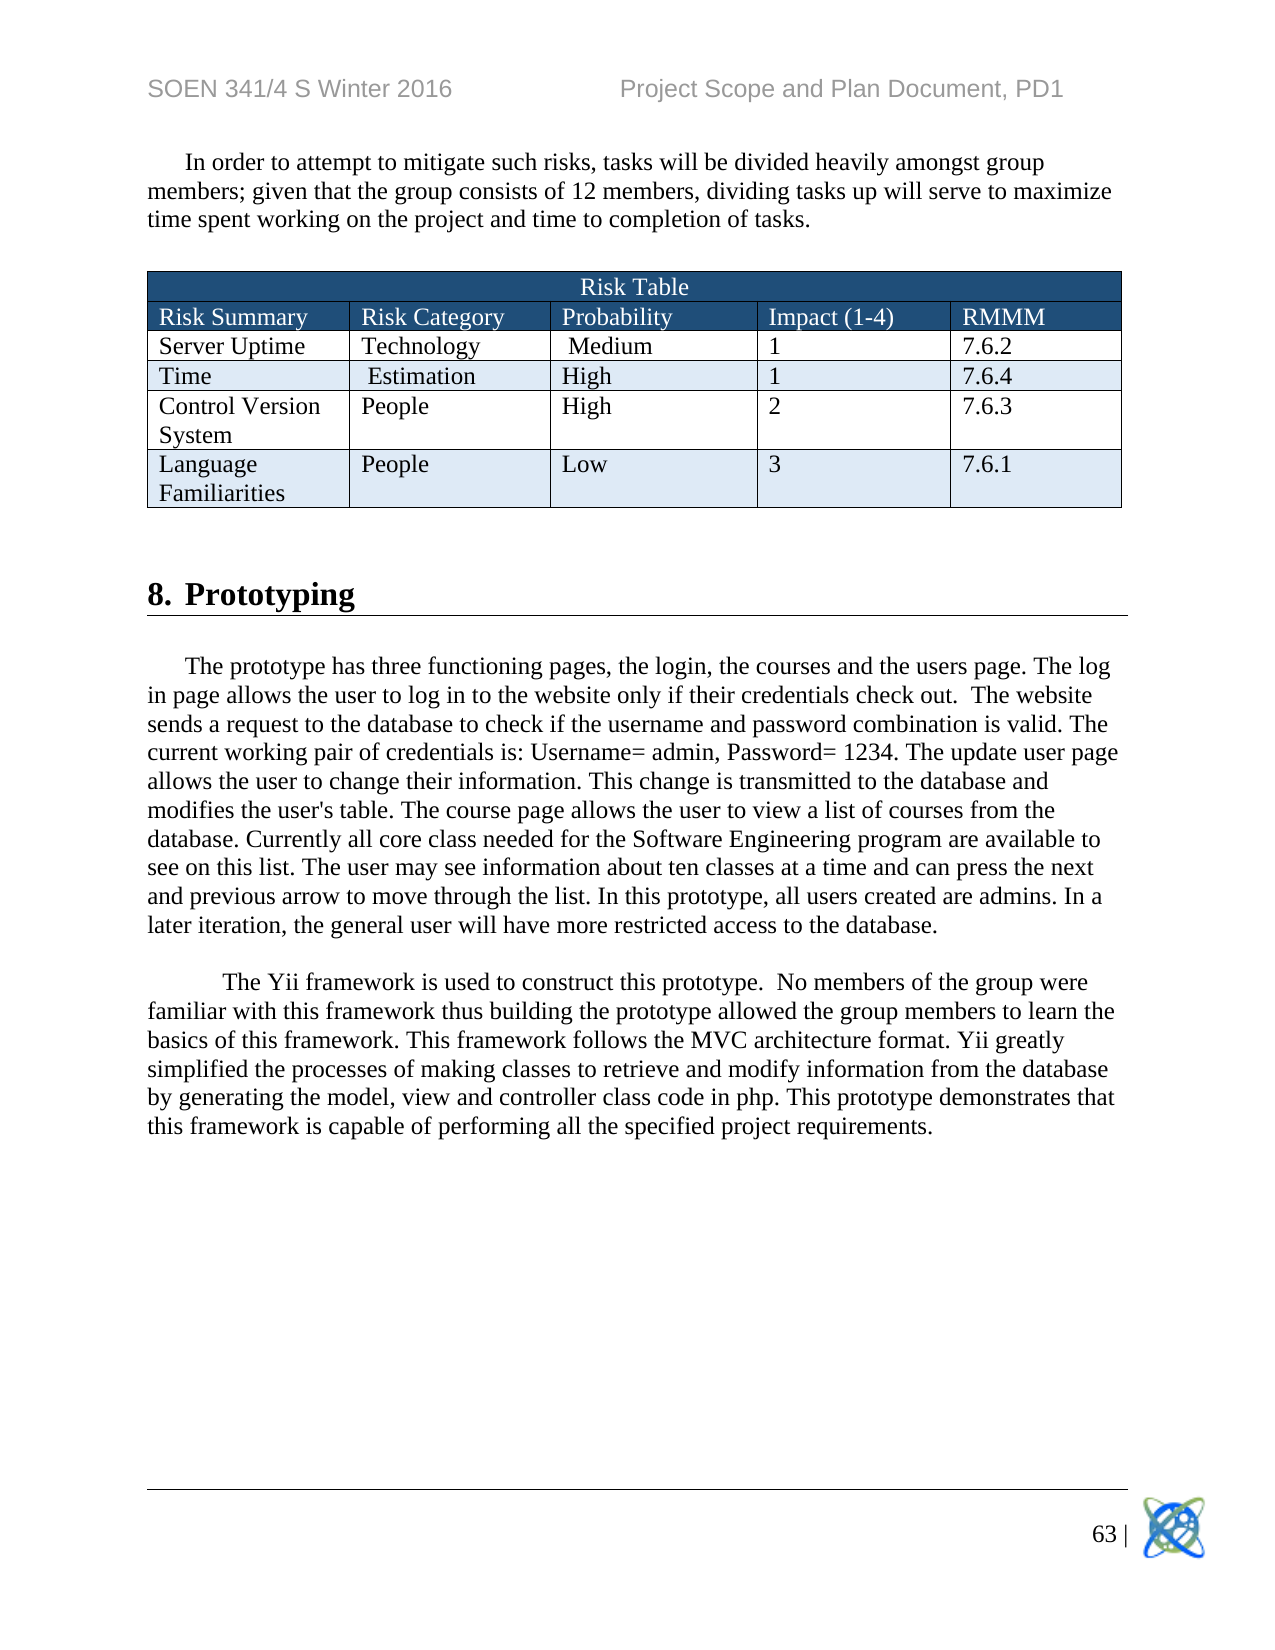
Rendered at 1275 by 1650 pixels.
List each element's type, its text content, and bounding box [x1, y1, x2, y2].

table_cell Technology [350, 331, 550, 360]
table_cell Time [148, 361, 349, 390]
table_cell People [350, 391, 550, 448]
table_cell Medium [551, 331, 757, 360]
table_cell Probability [551, 302, 757, 330]
table_cell 7.6.1 [951, 450, 1121, 507]
table_header Risk Table [148, 272, 1121, 301]
table_cell 1 [758, 331, 950, 360]
table_cell 2 [758, 391, 950, 448]
table_cell Control Version System [148, 391, 349, 448]
text In order to attempt to mitigate such risks, tasks will be divided heavily amongst group members; given that the group consists of 12 members, dividing tasks up will serve to maximize time spent working on the project and time to completion of tasks. [147, 147, 1128, 233]
table_cell 7.6.3 [951, 391, 1121, 448]
table_cell People [350, 450, 550, 507]
picture [1123, 1490, 1224, 1566]
table_cell RMMM [951, 302, 1121, 330]
subtitle Prototyping [147, 574, 1128, 615]
table_cell 3 [758, 450, 950, 507]
table_cell Low [551, 450, 757, 507]
table_cell Risk Summary [148, 302, 349, 330]
table_cell High [551, 361, 757, 390]
table_cell 7.6.2 [951, 331, 1121, 360]
table_cell Server Uptime [148, 331, 349, 360]
text The Yii framework is used to construct this prototype. No members of the group were familiar with this framework thus building the prototype allowed the group members to learn the basics of this framework. This framework follows the MVC architecture format. Yii greatly simplified the processes of making classes to retrieve and modify information from the database by generating the model, view and controller class code in php. This prototype demonstrates that this framework is capable of performing all the specified project requirements. [147, 967, 1128, 1140]
table_cell 1 [758, 361, 950, 390]
table_cell Impact (1-4) [758, 302, 950, 330]
text The prototype has three functioning pages, the login, the courses and the users page. The log in page allows the user to log in to the website only if their credentials check out. The website sends a request to the database to check if the username and password combination is valid. The current working pair of credentials is: Username= admin, Password= 1234. The update user page allows the user to change their information. This change is transmitted to the database and modifies the user's table. The course page allows the user to view a list of courses from the database. Currently all core class needed for the Software Engineering program are available to see on this list. The user may see information about ten classes at a time and can press the next and previous arrow to move through the list. In this prototype, all users created are admins. In a later iteration, the general user will have more restricted access to the database. [147, 651, 1128, 939]
table_cell High [551, 391, 757, 448]
table_cell Language Familiarities [148, 450, 349, 507]
table_cell Estimation [350, 361, 550, 390]
table_cell 7.6.4 [951, 361, 1121, 390]
table_cell Risk Category [350, 302, 550, 330]
